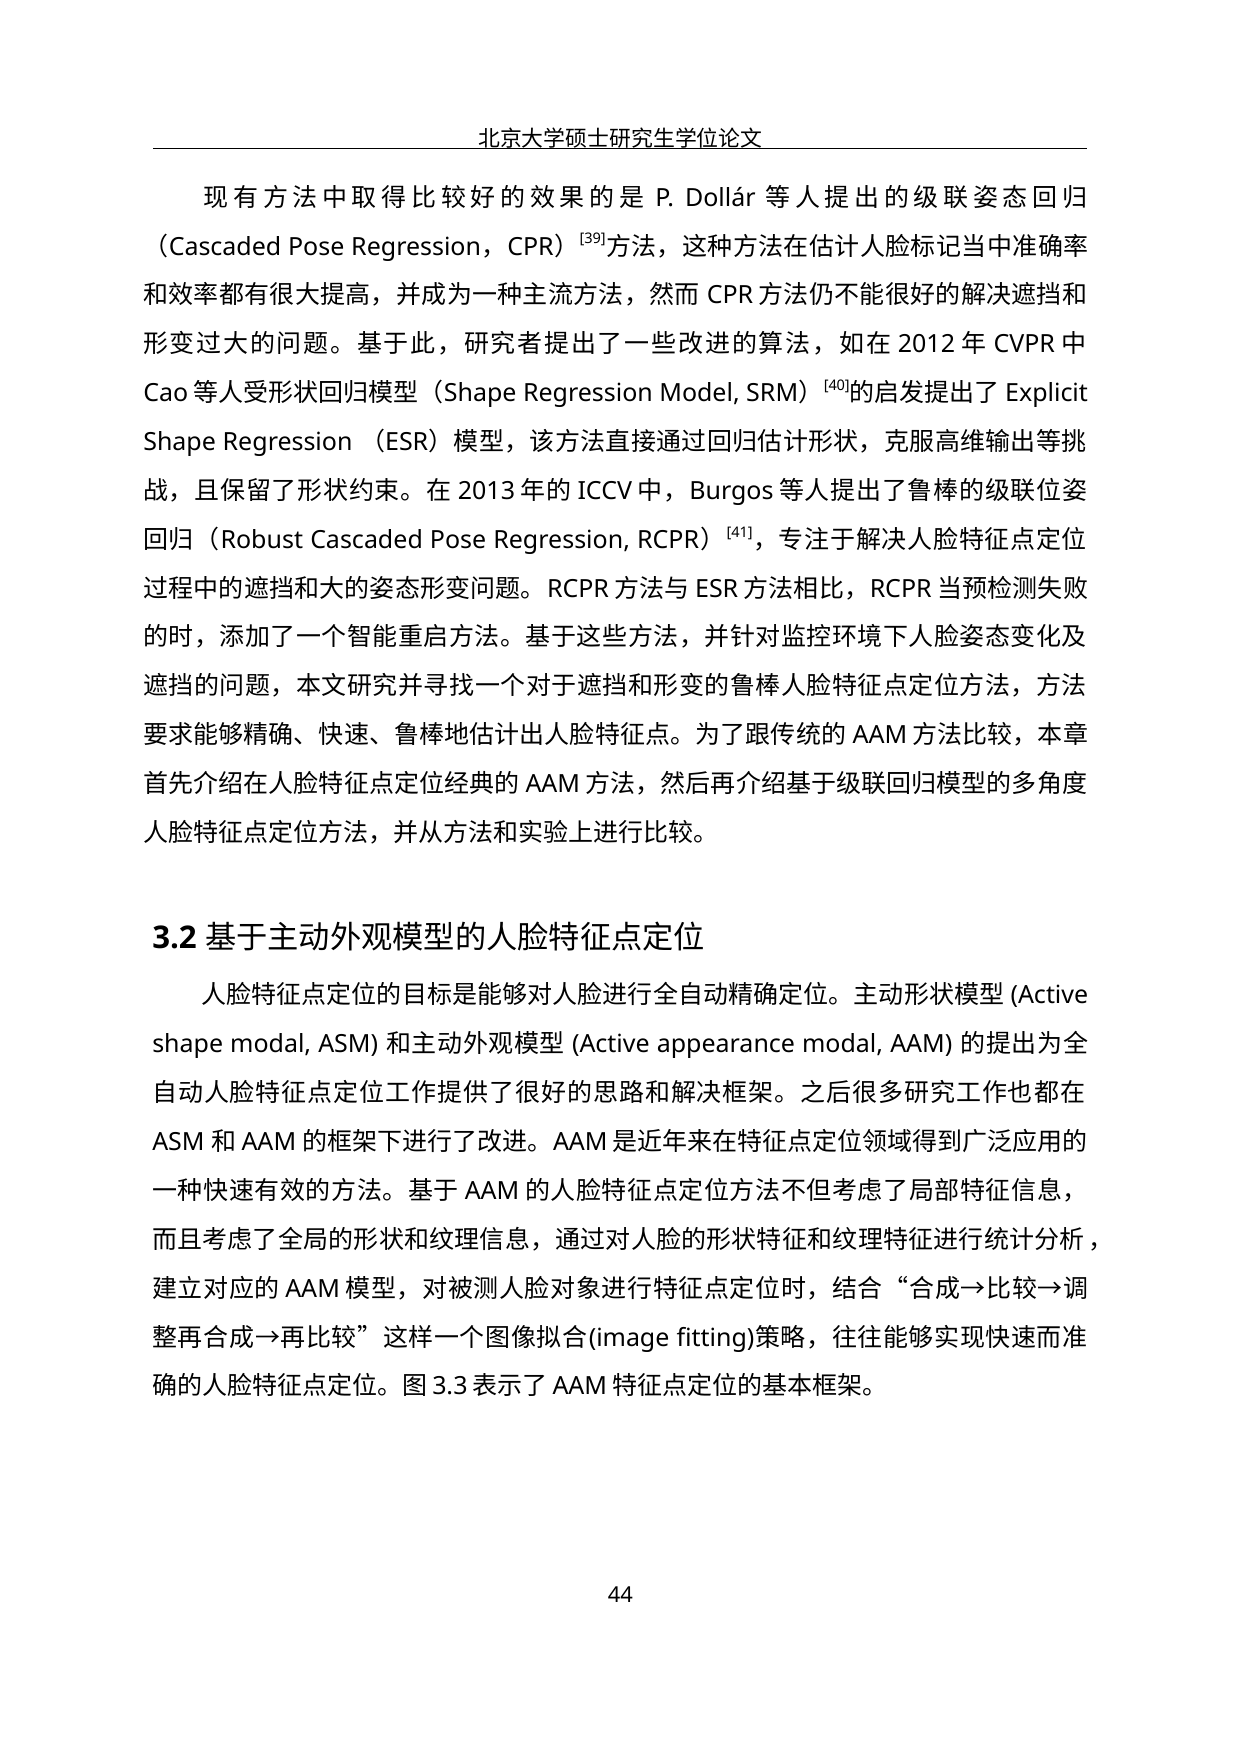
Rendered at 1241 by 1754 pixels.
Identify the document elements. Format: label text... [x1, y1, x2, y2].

text 人脸特征点定位的目标是能够对人脸进行全自动精确定位。主动形状模型 (Active shape modal, ASM) 和主动外观模型 (Active appearance modal, AAM) 的提出为全自动人脸特征点定位工作提供了很好的思路和解决框架。之后很多研究工作也都在 ASM 和 AAM 的框架下进行了改进。AAM是近年来在特征点定位领域得到广泛应用的一种快速有效的方法。基于AAM的人脸特征点定位方法不但考虑了局部特征信息，而且考虑了全局的形状和纹理信息，通过对人脸的形状特征和纹理特征进行统计分析，建立对应的AAM模型，对被测人脸对象进行特征点定位时，结合“合成→比较→调整再合成→再比较”这样一个图像拟合(image fitting)策略，往往能够实现快速而准确的人脸特征点定位。图3.3表示了AAM特征点定位的基本框架。 [152, 975, 1088, 1402]
subtitle 3.2 基于主动外观模型的人脸特征点定位 [152, 912, 1101, 958]
text 现有方法中取得比较好的效果的是P. Dollár等人提出的级联姿态回归（Cascaded Pose Regression，CPR）[39]方法，这种方法在估计人脸标记当中准确率和效率都有很大提高，并成为一种主流方法，然而CPR方法仍不能很好的解决遮挡和形变过大的问题。基于此，研究者提出了一些改进的算法，如在2012年CVPR中，Cao等人受形状回归模型（Shape Regression Model, SRM）[40]的启发提出了Explicit Shape Regression （ESR）模型，该方法直接通过回归估计形状，克服高维输出等挑战，且保留了形状约束。在2013年的ICCV中，Burgos等人提出了鲁棒的级联位姿回归（Robust Cascaded Pose Regression, RCPR）[41]，专注于解决人脸特征点定位过程中的遮挡和大的姿态形变问题。RCPR方法与ESR方法相比，RCPR当预检测失败的时，添加了一个智能重启方法。基于这些方法，并针对监控环境下人脸姿态变化及遮挡的问题，本文研究并寻找一个对于遮挡和形变的鲁棒人脸特征点定位方法，方法要求能够精确、快速、鲁棒地估计出人脸特征点。为了跟传统的AAM方法比较，本章首先介绍在人脸特征点定位经典的AAM方法，然后再介绍基于级联回归模型的多角度人脸特征点定位方法，并从方法和实验上进行比较。 [143, 177, 1088, 848]
